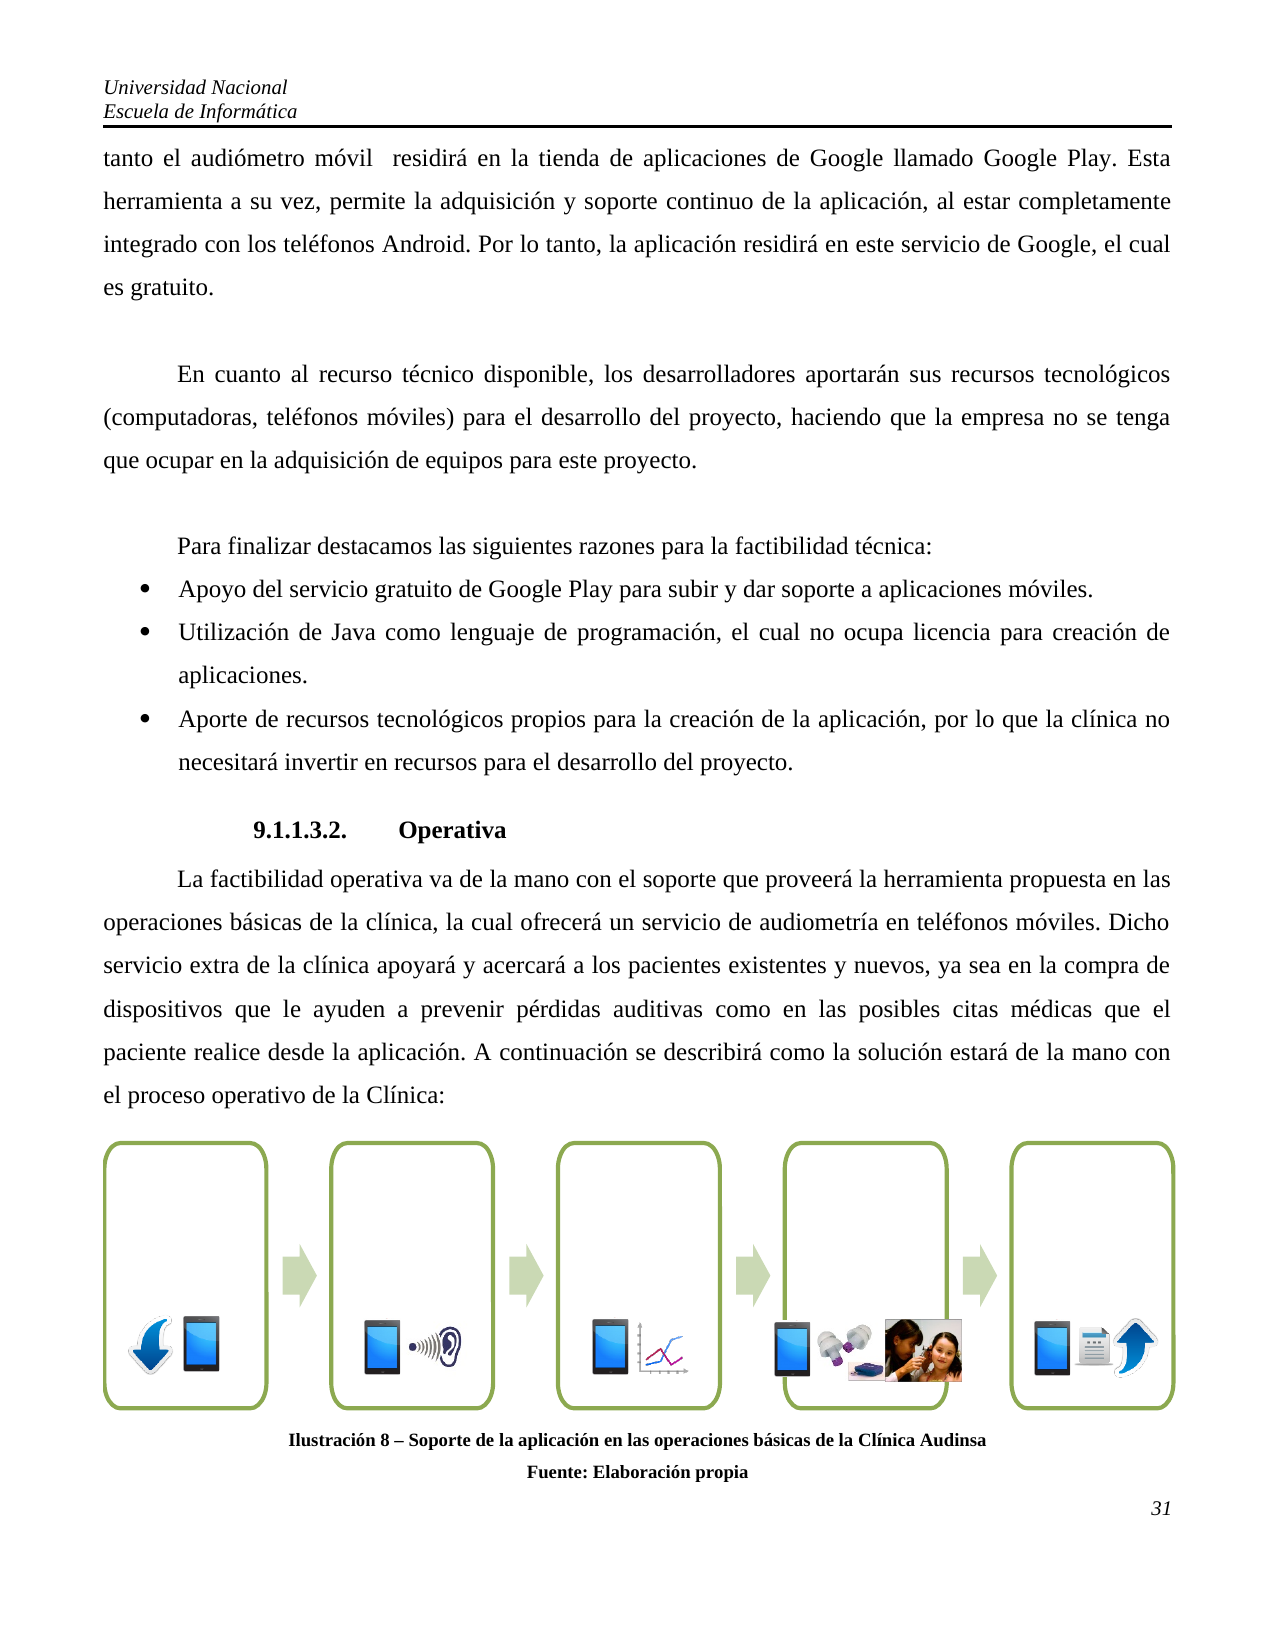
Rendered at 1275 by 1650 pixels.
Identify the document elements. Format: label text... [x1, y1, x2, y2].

picture [1073, 1318, 1166, 1378]
list Operativa [253, 815, 1172, 844]
text Ilustración 8 – Soporte de la aplicación en las operaciones básicas de la Clínica Audinsa [103, 1429, 1172, 1450]
list Utilización de Java como lenguaje de programación, el cual no ocupa licencia para creación de aplicaciones. [141, 617, 1172, 689]
picture [363, 1311, 470, 1380]
list Apoyo del servicio gratuito de Google Play para subir y dar soporte a aplicaciones móviles. [141, 574, 1172, 603]
picture [635, 1318, 692, 1375]
picture [591, 1317, 629, 1375]
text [103, 143, 1172, 301]
text Fuente: Elaboración propia [103, 1461, 1172, 1482]
picture [182, 1315, 220, 1372]
text En cuanto al recurso técnico disponible, los desarrolladores aportarán sus recursos tecnológicos (computadoras, teléfonos móviles) para el desarrollo del proyecto, haciendo que la empresa no se tenga que ocupar en la adquisición de equipos para este proyecto. [103, 359, 1172, 474]
picture [120, 1314, 180, 1375]
picture [773, 1312, 962, 1382]
text Para finalizar destacamos las siguientes razones para la factibilidad técnica: [103, 531, 1172, 560]
text La factibilidad operativa va de la mano con el soporte que proveerá la herramienta propuesta en las operaciones básicas de la clínica, la cual ofrecerá un servicio de audiometría en teléfonos móviles. Dicho servicio extra de la clínica apoyará y acercará a los pacientes existentes y nuevos, ya sea en la compra de dispositivos que le ayuden a prevenir pérdidas auditivas como en las posibles citas médicas que el paciente realice desde la aplicación. A continuación se describirá como la solución estará de la mano con el proceso operativo de la Clínica: [103, 864, 1172, 1109]
list Aporte de recursos tecnológicos propios para la creación de la aplicación, por lo que la clínica no necesitará invertir en recursos para el desarrollo del proyecto. [141, 704, 1172, 776]
picture [1033, 1319, 1071, 1376]
